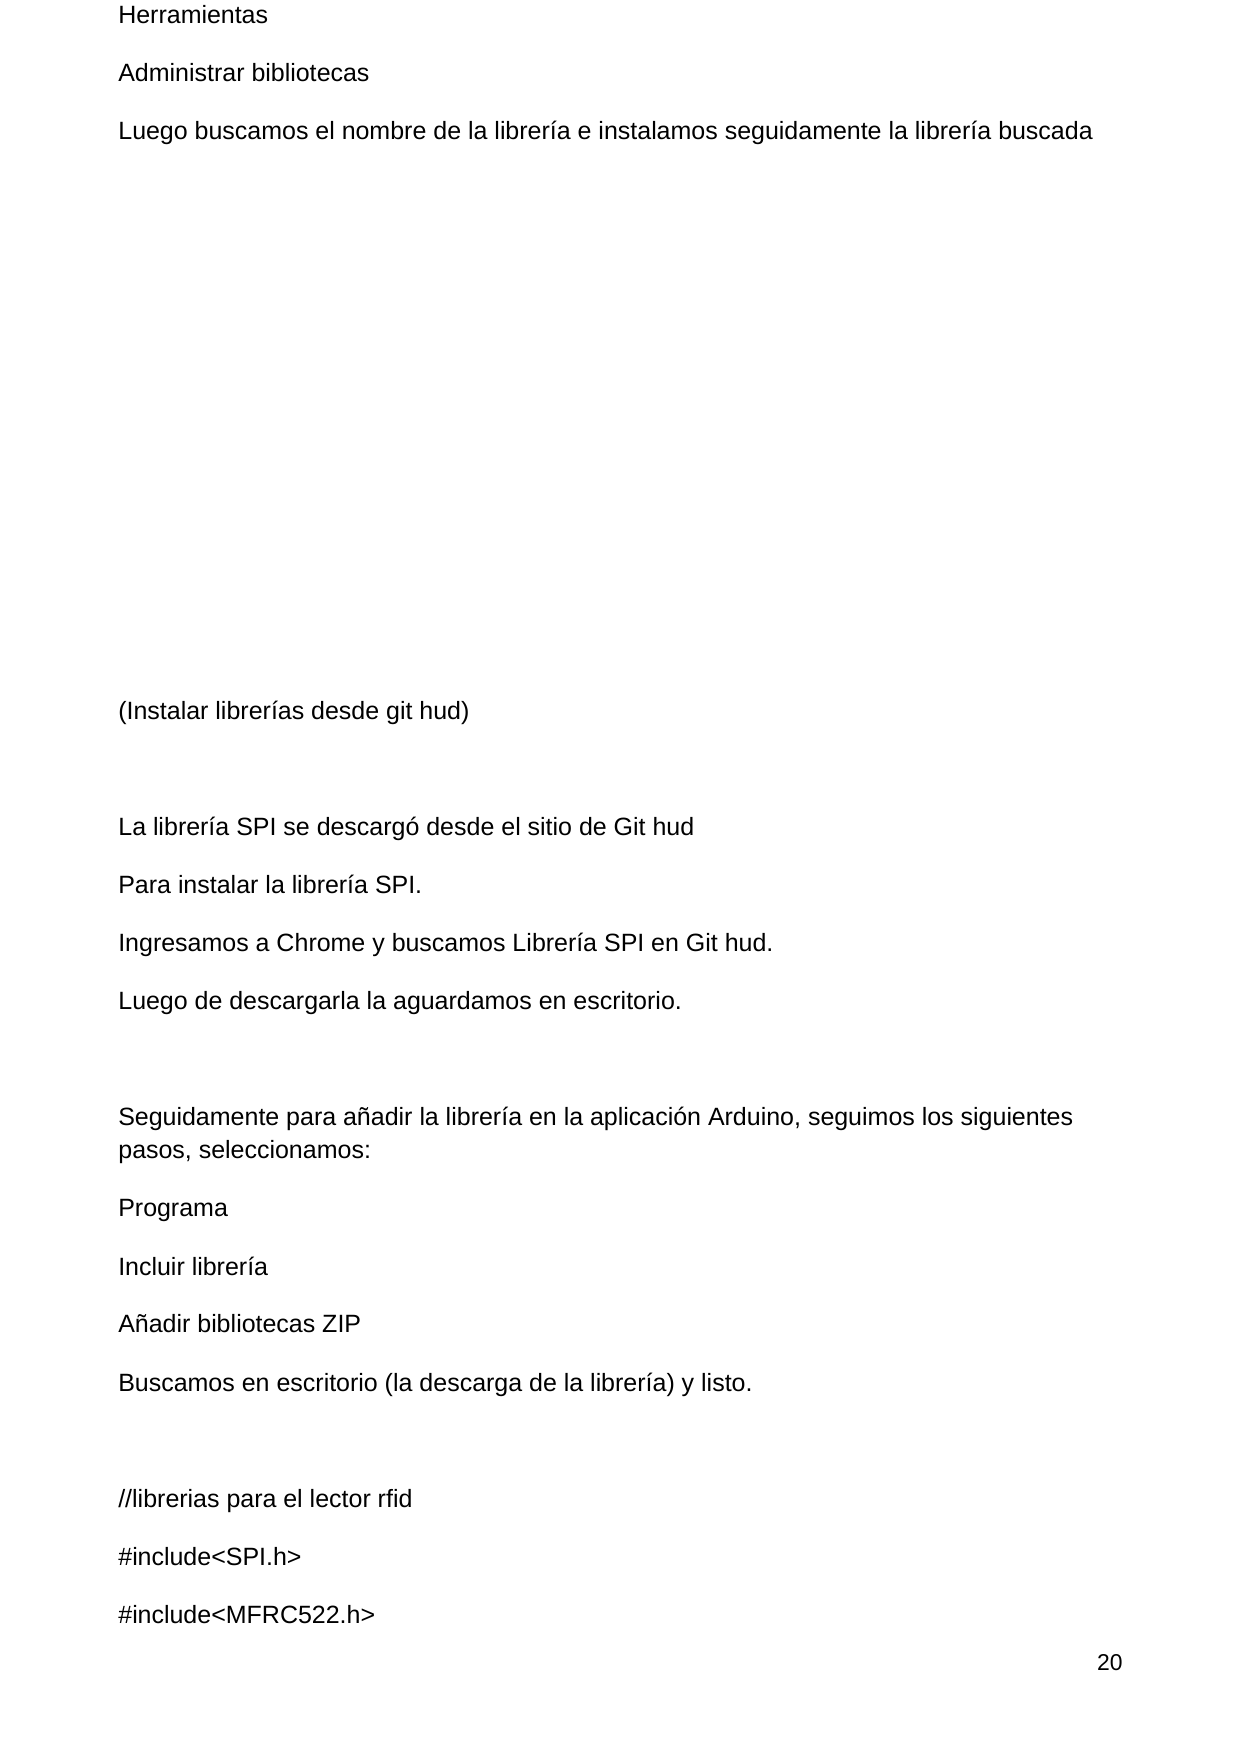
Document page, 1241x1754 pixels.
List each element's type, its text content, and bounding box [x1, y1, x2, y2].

text Incluir librería [118, 1251, 1122, 1280]
text (Instalar librerías desde git hud) [118, 696, 1122, 725]
text Luego buscamos el nombre de la librería e instalamos seguidamente la librería buscada [118, 116, 1122, 145]
text La librería SPI se descargó desde el sitio de Git hud [118, 812, 1122, 841]
text Administrar bibliotecas [118, 58, 1122, 87]
text #include<MFRC522.h> [118, 1599, 1122, 1628]
text Seguidamente para añadir la librería en la aplicación Arduino, seguimos los siguientes pasos, seleccionamos: [118, 1102, 1122, 1164]
text Para instalar la librería SPI. [118, 870, 1122, 899]
text Herramientas [118, 0, 1122, 29]
text //librerias para el lector rfid [118, 1483, 1122, 1512]
text #include<SPI.h> [118, 1542, 1122, 1570]
text Ingresamos a Chrome y buscamos Librería SPI en Git hud. [118, 928, 1122, 957]
text Luego de descargarla la aguardamos en escritorio. [118, 986, 1122, 1015]
text Añadir bibliotecas ZIP [118, 1309, 1122, 1338]
text Buscamos en escritorio (la descarga de la librería) y listo. [118, 1367, 1122, 1396]
text Programa [118, 1193, 1122, 1222]
